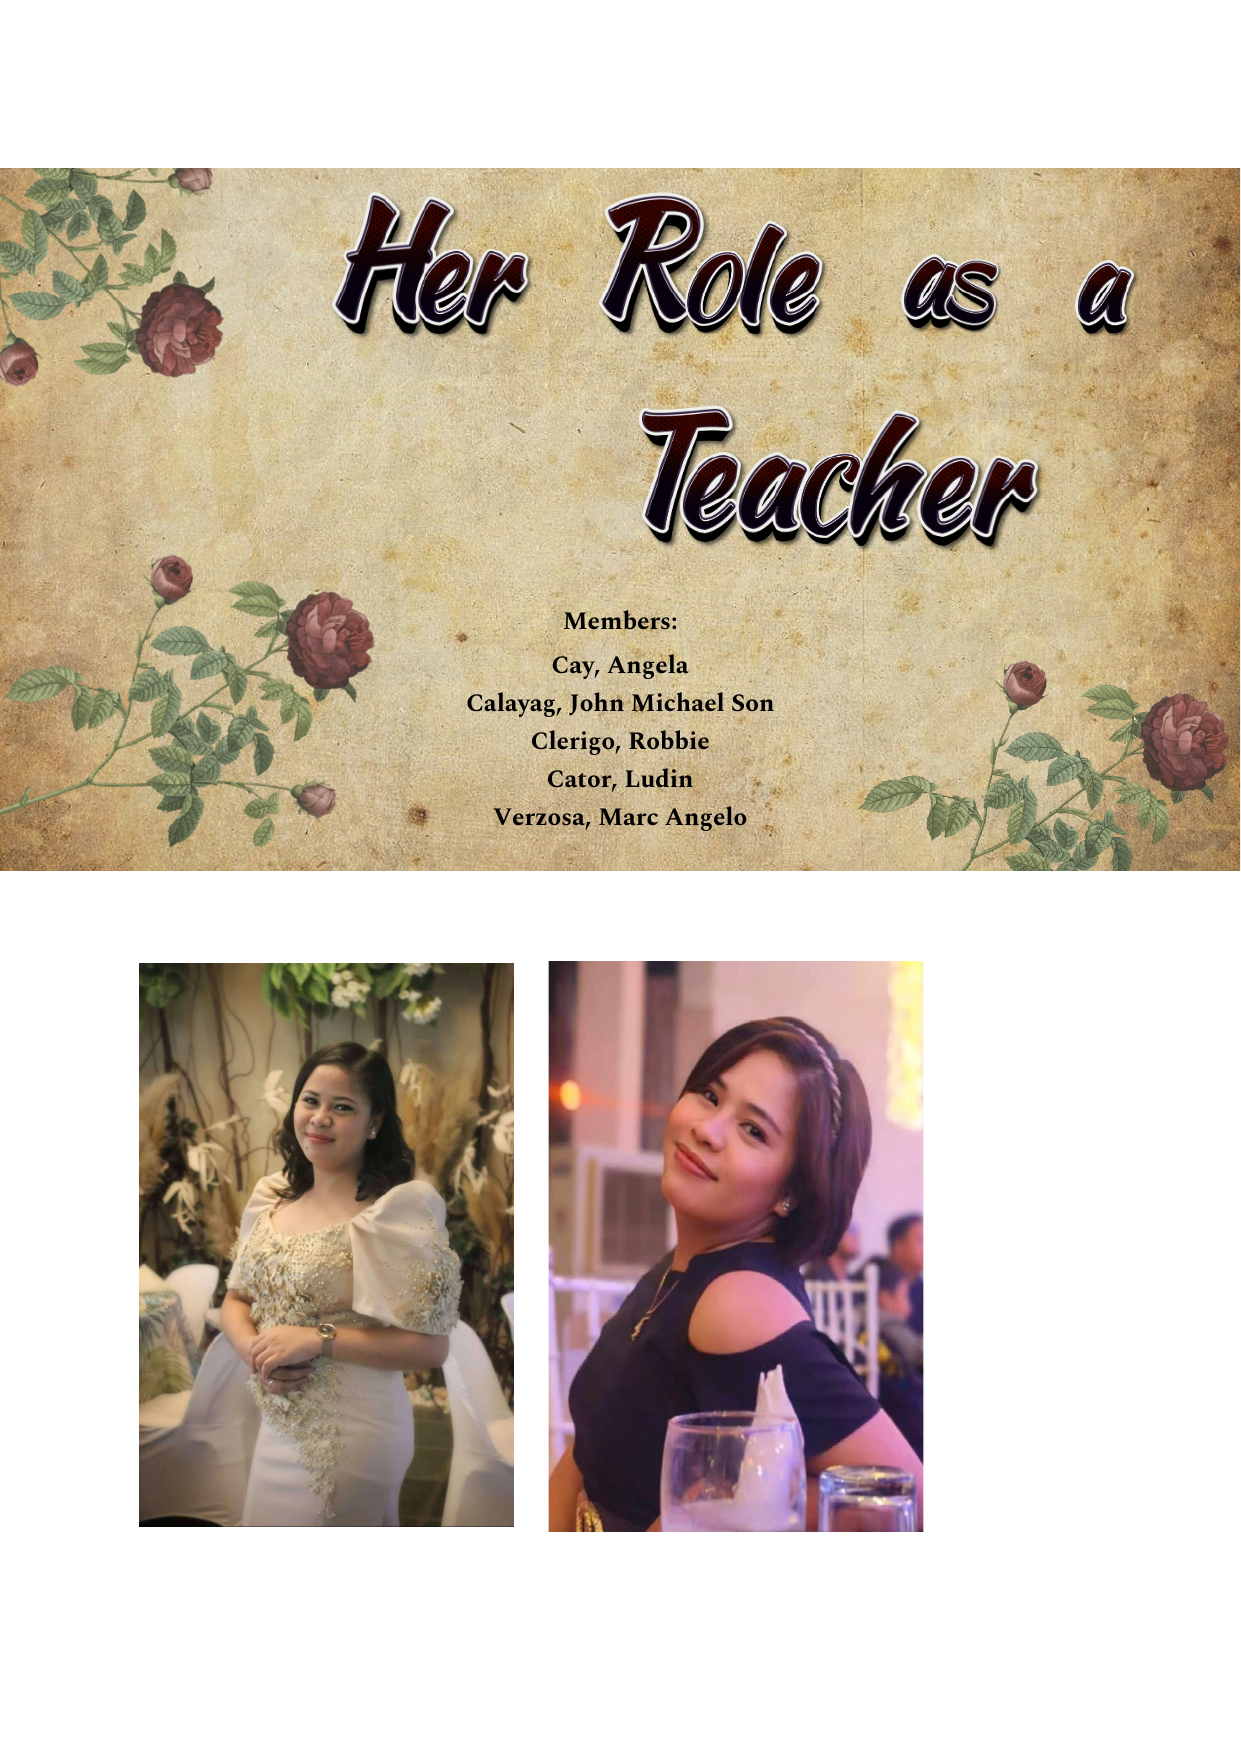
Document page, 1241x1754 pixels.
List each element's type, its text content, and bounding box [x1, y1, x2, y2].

picture [0, 168, 1241, 871]
text Cator, Ludin [150, 761, 1090, 799]
text Cay, Angela [150, 647, 1090, 685]
text Members: [150, 603, 1090, 641]
text Clerigo, Robbie [150, 723, 1090, 761]
text Calayag, John Michael Son [150, 685, 1090, 723]
text Verzosa, Marc Angelo [150, 799, 1090, 837]
picture [139, 963, 514, 1527]
picture [548, 961, 924, 1532]
